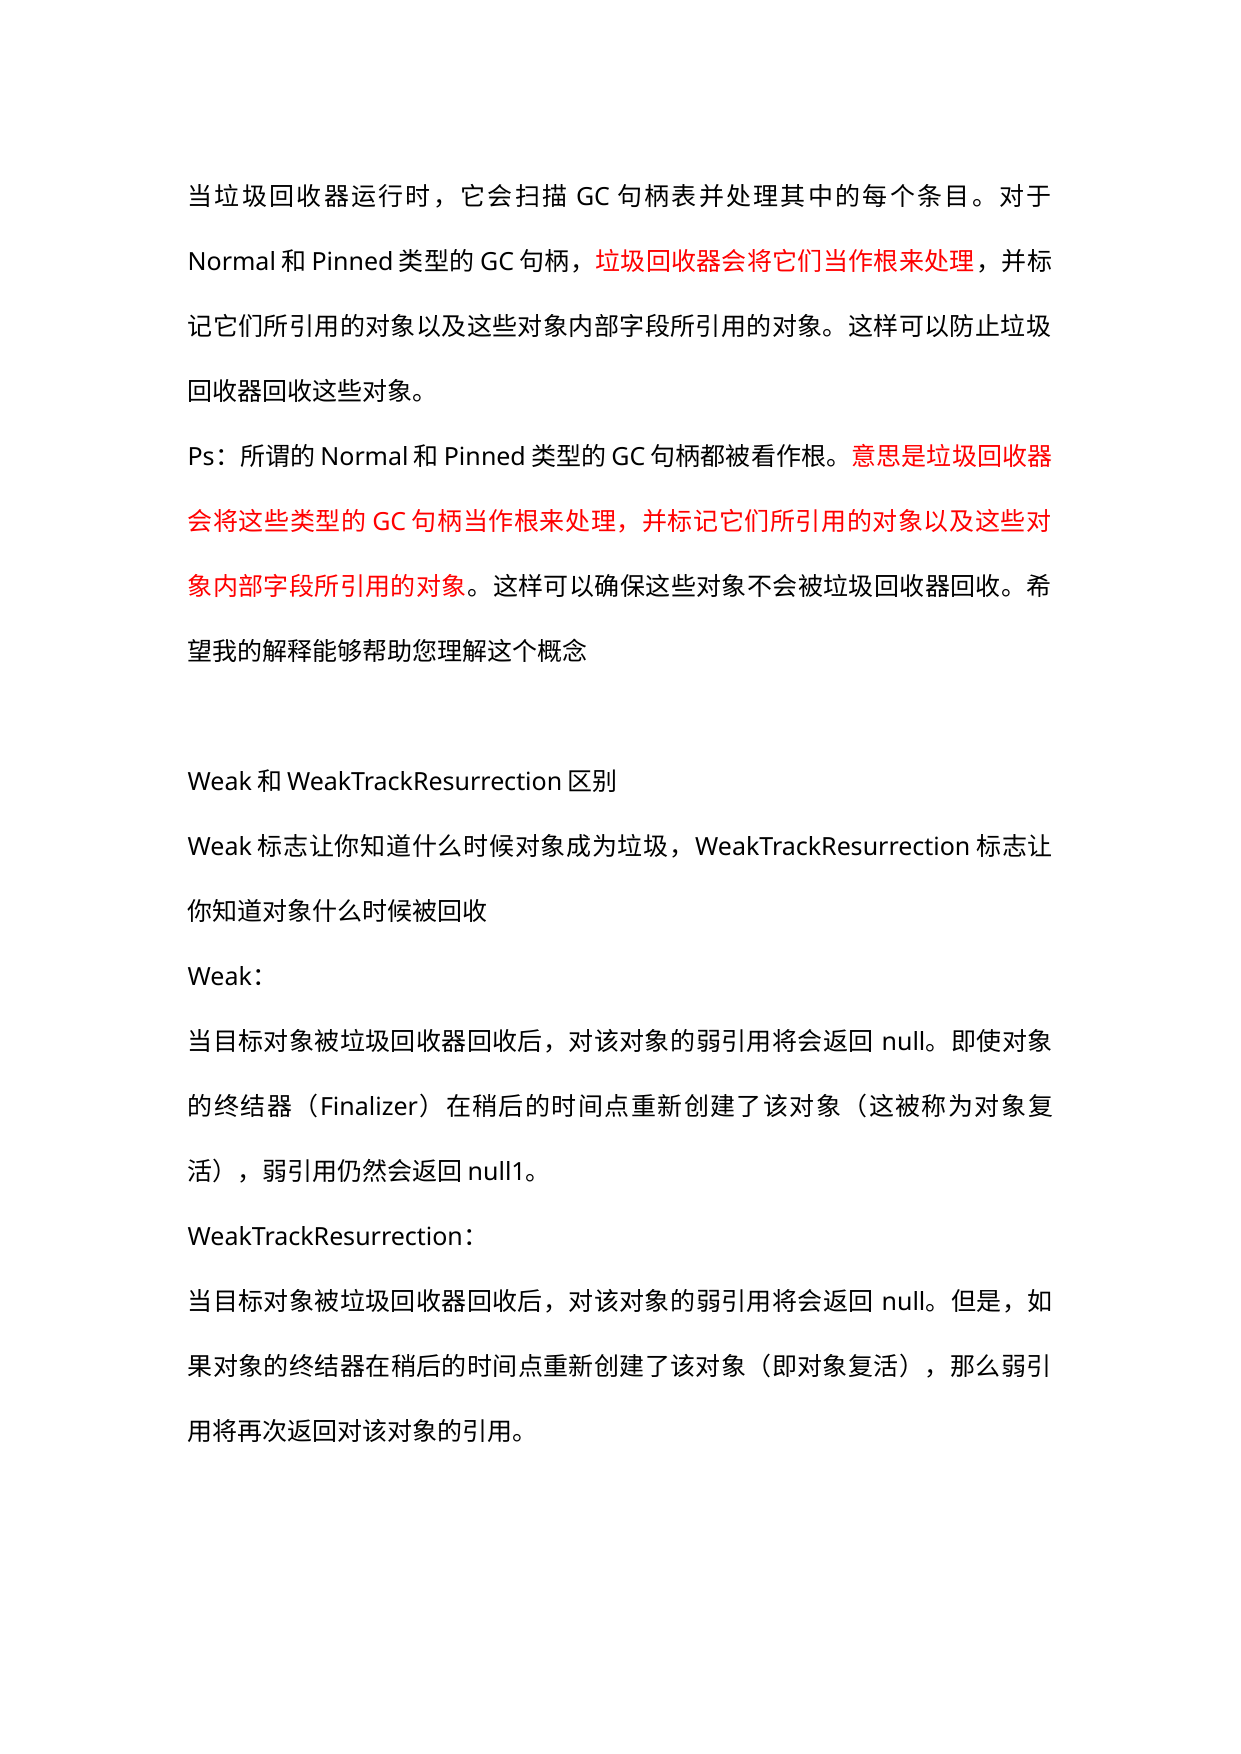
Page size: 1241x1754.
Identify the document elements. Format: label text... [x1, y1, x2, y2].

text 当目标对象被垃圾回收器回收后，对该对象的弱引用将会返回null。但是，如果对象的终结器在稍后的时间点重新创建了该对象（即对象复活），那么弱引用将再次返回对该对象的引用。 [187, 1267, 1053, 1462]
text 当目标对象被垃圾回收器回收后，对该对象的弱引用将会返回null。即使对象的终结器（Finalizer）在稍后的时间点重新创建了该对象（这被称为对象复活），弱引用仍然会返回null1。 [187, 1007, 1053, 1202]
text 当垃圾回收器运行时，它会扫描GC句柄表并处理其中的每个条目。对于Normal和Pinned类型的GC句柄，垃圾回收器会将它们当作根来处理，并标记它们所引用的对象以及这些对象内部字段所引用的对象。这样可以防止垃圾回收器回收这些对象。 [187, 162, 1053, 422]
text Weak和WeakTrackResurrection区别 [187, 747, 1053, 812]
text Ps：所谓的Normal和Pinned类型的GC句柄都被看作根。意思是垃圾回收器会将这些类型的GC句柄当作根来处理，并标记它们所引用的对象以及这些对象内部字段所引用的对象。这样可以确保这些对象不会被垃圾回收器回收。希望我的解释能够帮助您理解这个概念 [187, 422, 1053, 682]
text WeakTrackResurrection： [187, 1202, 1053, 1267]
text Weak： [187, 942, 1053, 1007]
text Weak标志让你知道什么时候对象成为垃圾，WeakTrackResurrection标志让你知道对象什么时候被回收 [187, 812, 1053, 942]
